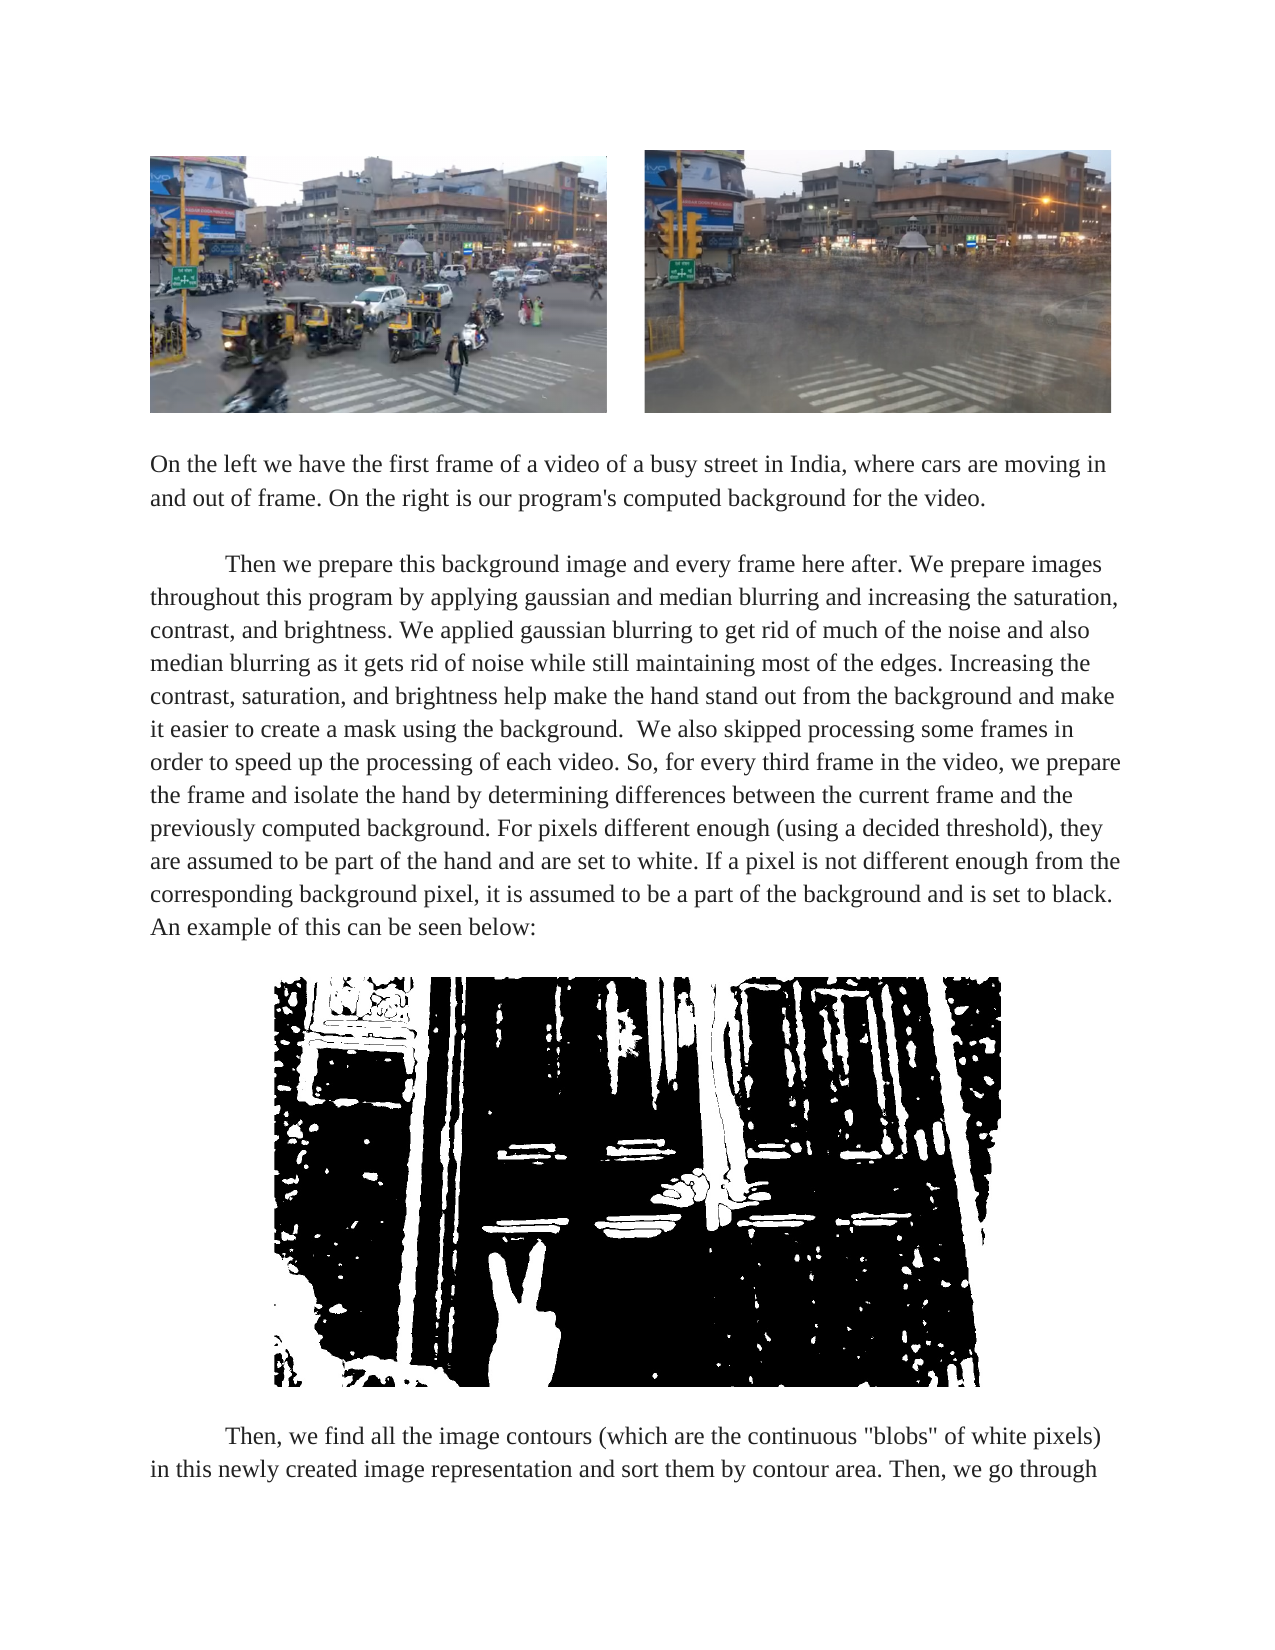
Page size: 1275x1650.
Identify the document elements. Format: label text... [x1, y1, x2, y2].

picture [150, 156, 607, 413]
picture [644, 150, 1112, 413]
picture [274, 977, 1001, 1387]
text On the left we have the first frame of a video of a busy street in India, where cars are moving in and out of frame. On the right is our program's computed background for the video. [150, 449, 1125, 511]
text Then we prepare this background image and every frame here after. We prepare images throughout this program by applying gaussian and median blurring and increasing the saturation, contrast, and brightness. We applied gaussian blurring to get rid of much of the noise and also median blurring as it gets rid of noise while still maintaining most of the edges. Increasing the contrast, saturation, and brightness help make the hand stand out from the background and make it easier to create a mask using the background. We also skipped processing some frames in order to speed up the processing of each video. So, for every third frame in the video, we prepare the frame and isolate the hand by determining differences between the current frame and the previously computed background. For pixels different enough (using a decided threshold), they are assumed to be part of the hand and are set to white. If a pixel is not different enough from the corresponding background pixel, it is assumed to be a part of the background and is set to black. An example of this can be seen below: [150, 549, 1125, 941]
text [150, 1421, 1125, 1483]
